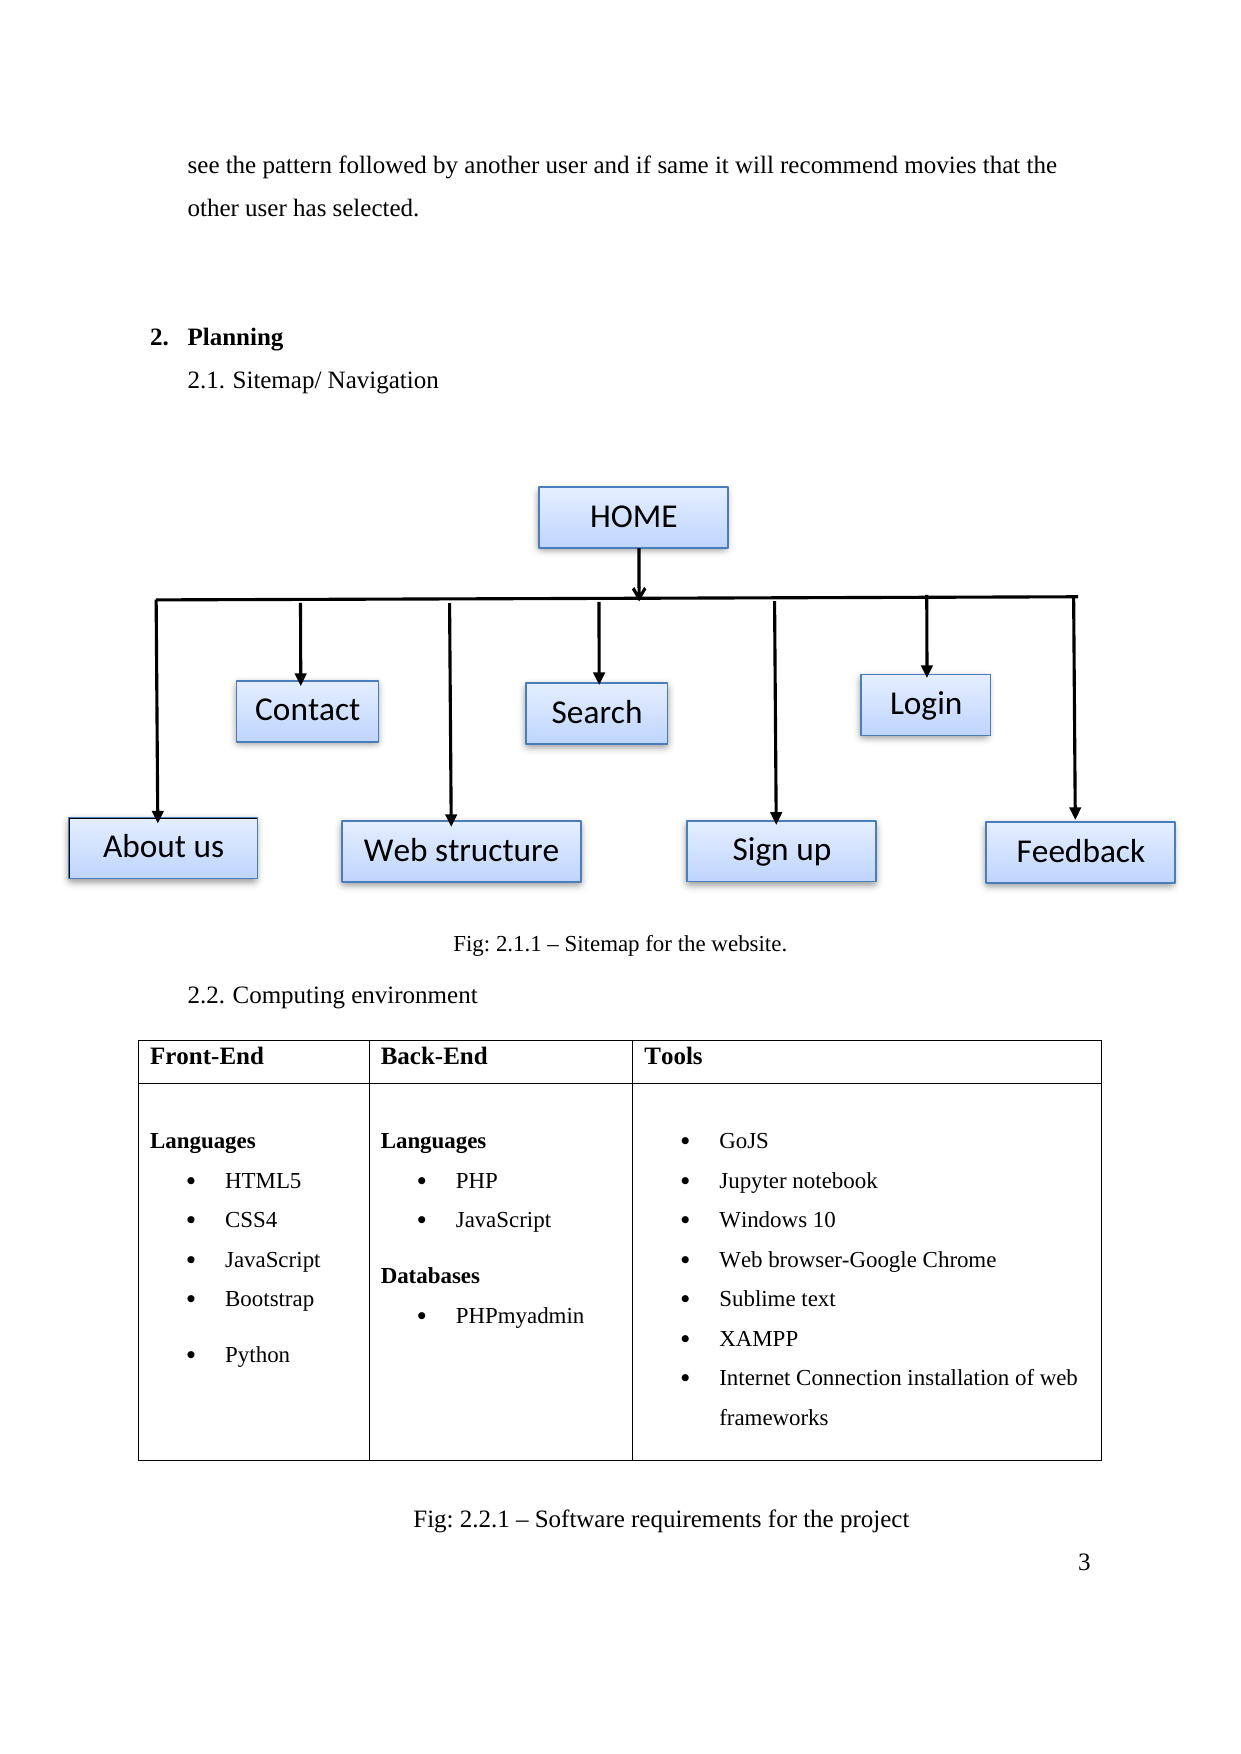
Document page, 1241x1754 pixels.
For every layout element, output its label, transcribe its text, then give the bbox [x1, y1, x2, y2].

list Fig: 2.2.1 – Software requirements for the project [232, 1504, 1090, 1533]
table_header Front-End [139, 1041, 369, 1083]
text Fig: 2.1.1 – Sitemap for the website. [150, 929, 1090, 956]
list Sitemap/ Navigation [187, 366, 1090, 394]
table_cell Languages HTML5 CSS4 JavaScript Bootstrap Python [139, 1084, 369, 1460]
table_header Tools [633, 1041, 1101, 1083]
list Computing environment [187, 981, 1090, 1009]
list Planning [150, 322, 1090, 351]
table_cell GoJS Jupyter notebook Windows 10 Web browser-Google Chrome Sublime text XAMPP Internet Connection installation of web frameworks [633, 1084, 1101, 1460]
list 3 [187, 1547, 1090, 1576]
table_cell Languages PHP JavaScript Databases PHPmyadmin [370, 1084, 632, 1460]
list see the pattern followed by another user and if same it will recommend movies that the other user has selected. [187, 150, 1090, 222]
table_header Back-End [370, 1041, 632, 1083]
